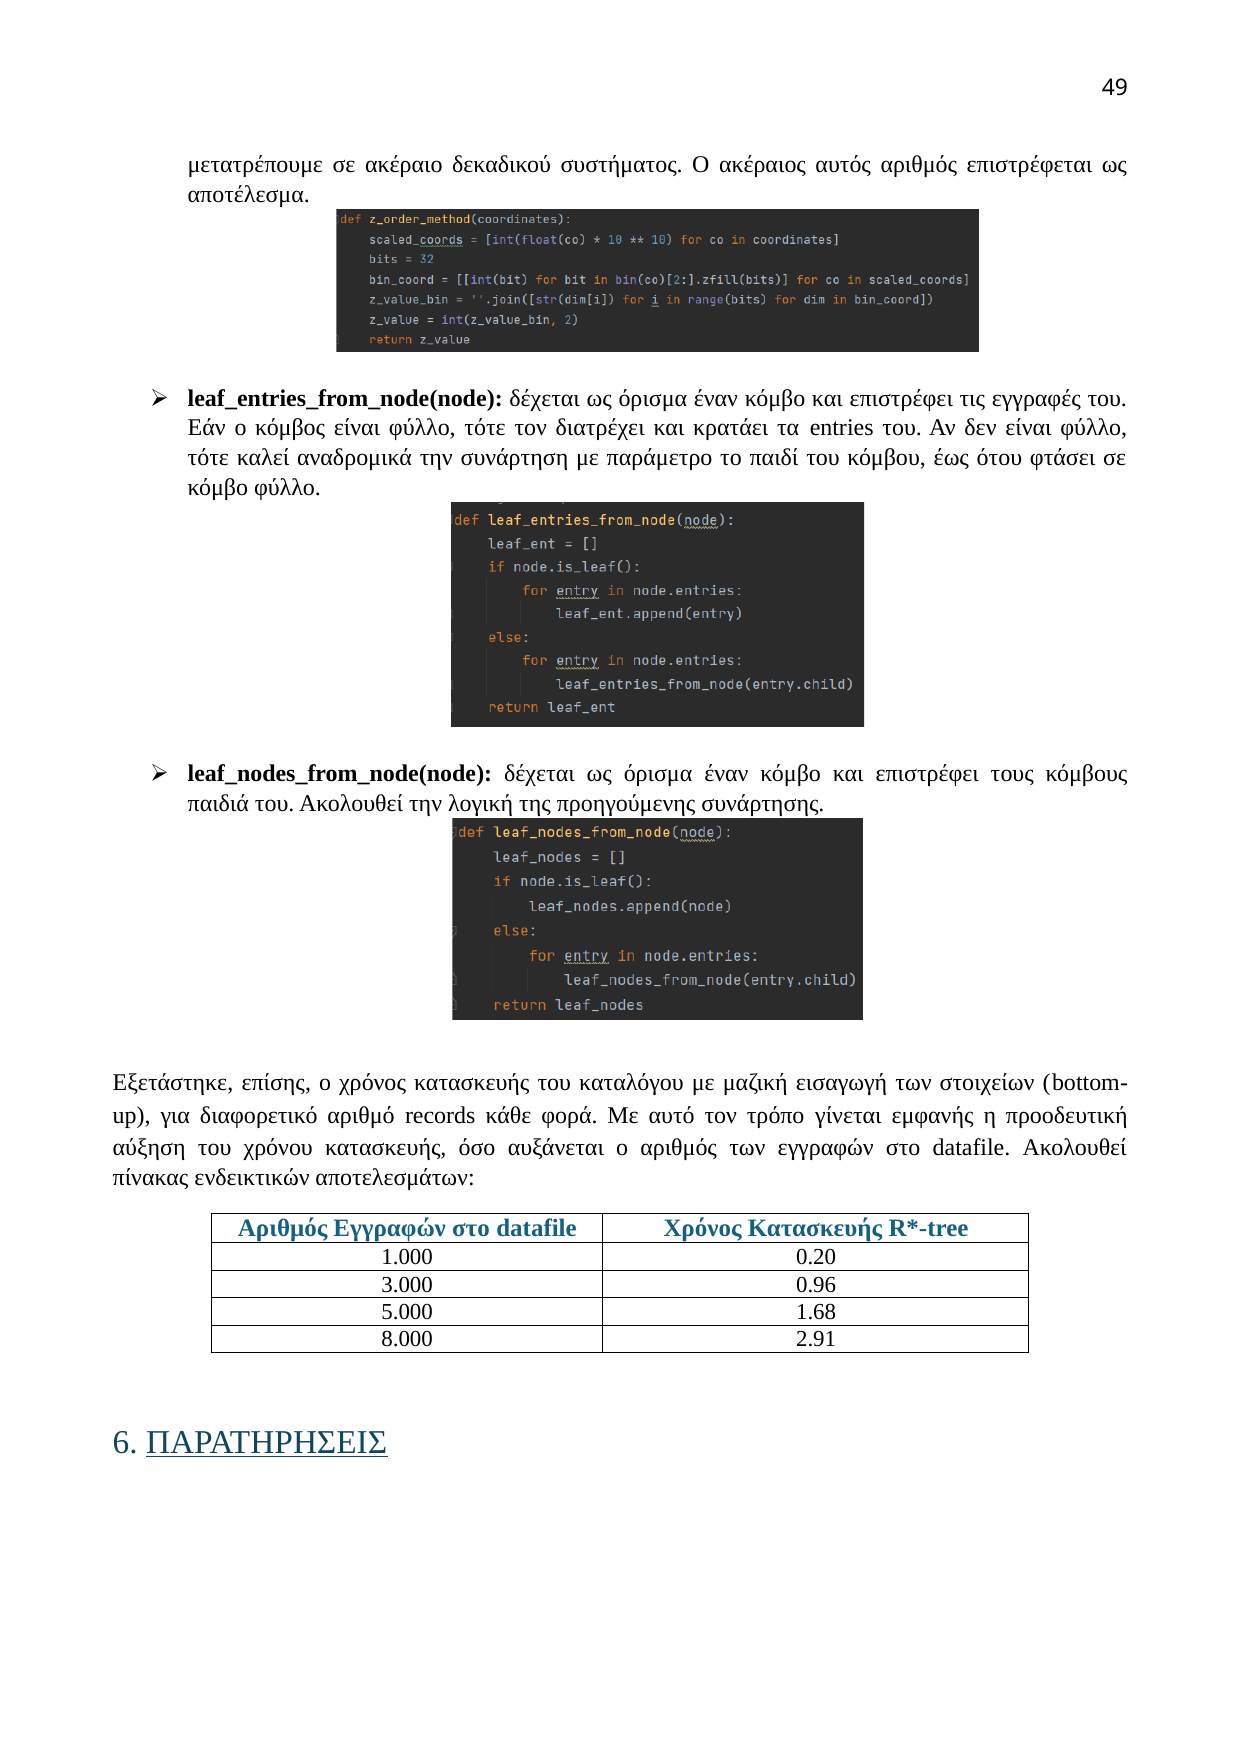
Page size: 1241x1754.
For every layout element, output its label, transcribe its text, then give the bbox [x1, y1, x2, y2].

picture [336, 209, 979, 352]
subtitle 6. ΠΑΡΑΤΗΡΗΣΕΙΣ [112, 1422, 1128, 1461]
table_cell 5.000 [212, 1298, 602, 1324]
list leaf_nodes_from_node(node): δέχεται ως όρισμα έναν κόμβο και επιστρέφει τους κόμβους παιδιά του. Ακολουθεί την λογική της προηγούμενης συνάρτησης. [150, 759, 1128, 816]
table_cell 3.000 [212, 1271, 602, 1297]
table_cell 0.96 [603, 1271, 1028, 1297]
table_cell 8.000 [212, 1326, 602, 1352]
text Εξετάστηκε, επίσης, ο χρόνος κατασκευής του καταλόγου με μαζική εισαγωγή των στοιχείων (bottom-up), για διαφορετικό αριθμό records κάθε φορά. Με αυτό τον τρόπο γίνεται εμφανής η προοδευτική αύξηση του χρόνου κατασκευής, όσο αυξάνεται ο αριθμός των εγγραφών στο datafile. Ακολουθεί πίνακας ενδεικτικών αποτελεσμάτων: [112, 1068, 1128, 1191]
table_cell 2.91 [603, 1326, 1028, 1352]
table_header Χρόνος Κατασκευής R*-tree [603, 1214, 1028, 1242]
picture [452, 818, 863, 1020]
table_cell 1.000 [212, 1243, 602, 1270]
table_header Αριθμός Εγγραφών στο datafile [212, 1214, 602, 1242]
table_cell 0.20 [603, 1243, 1028, 1270]
table_cell 1.68 [603, 1298, 1028, 1324]
list leaf_entries_from_node(node): δέχεται ως όρισμα έναν κόμβο και επιστρέφει τις εγγραφές του. Εάν ο κόμβος είναι φύλλο, τότε τον διατρέχει και κρατάει τα entries του. Αν δεν είναι φύλλο, τότε καλεί αναδρομικά την συνάρτηση με παράμετρο το παιδί του κόμβου, έως ότου φτάσει σε κόμβο φύλλο. [150, 383, 1128, 501]
picture [451, 502, 865, 727]
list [187, 150, 1128, 207]
